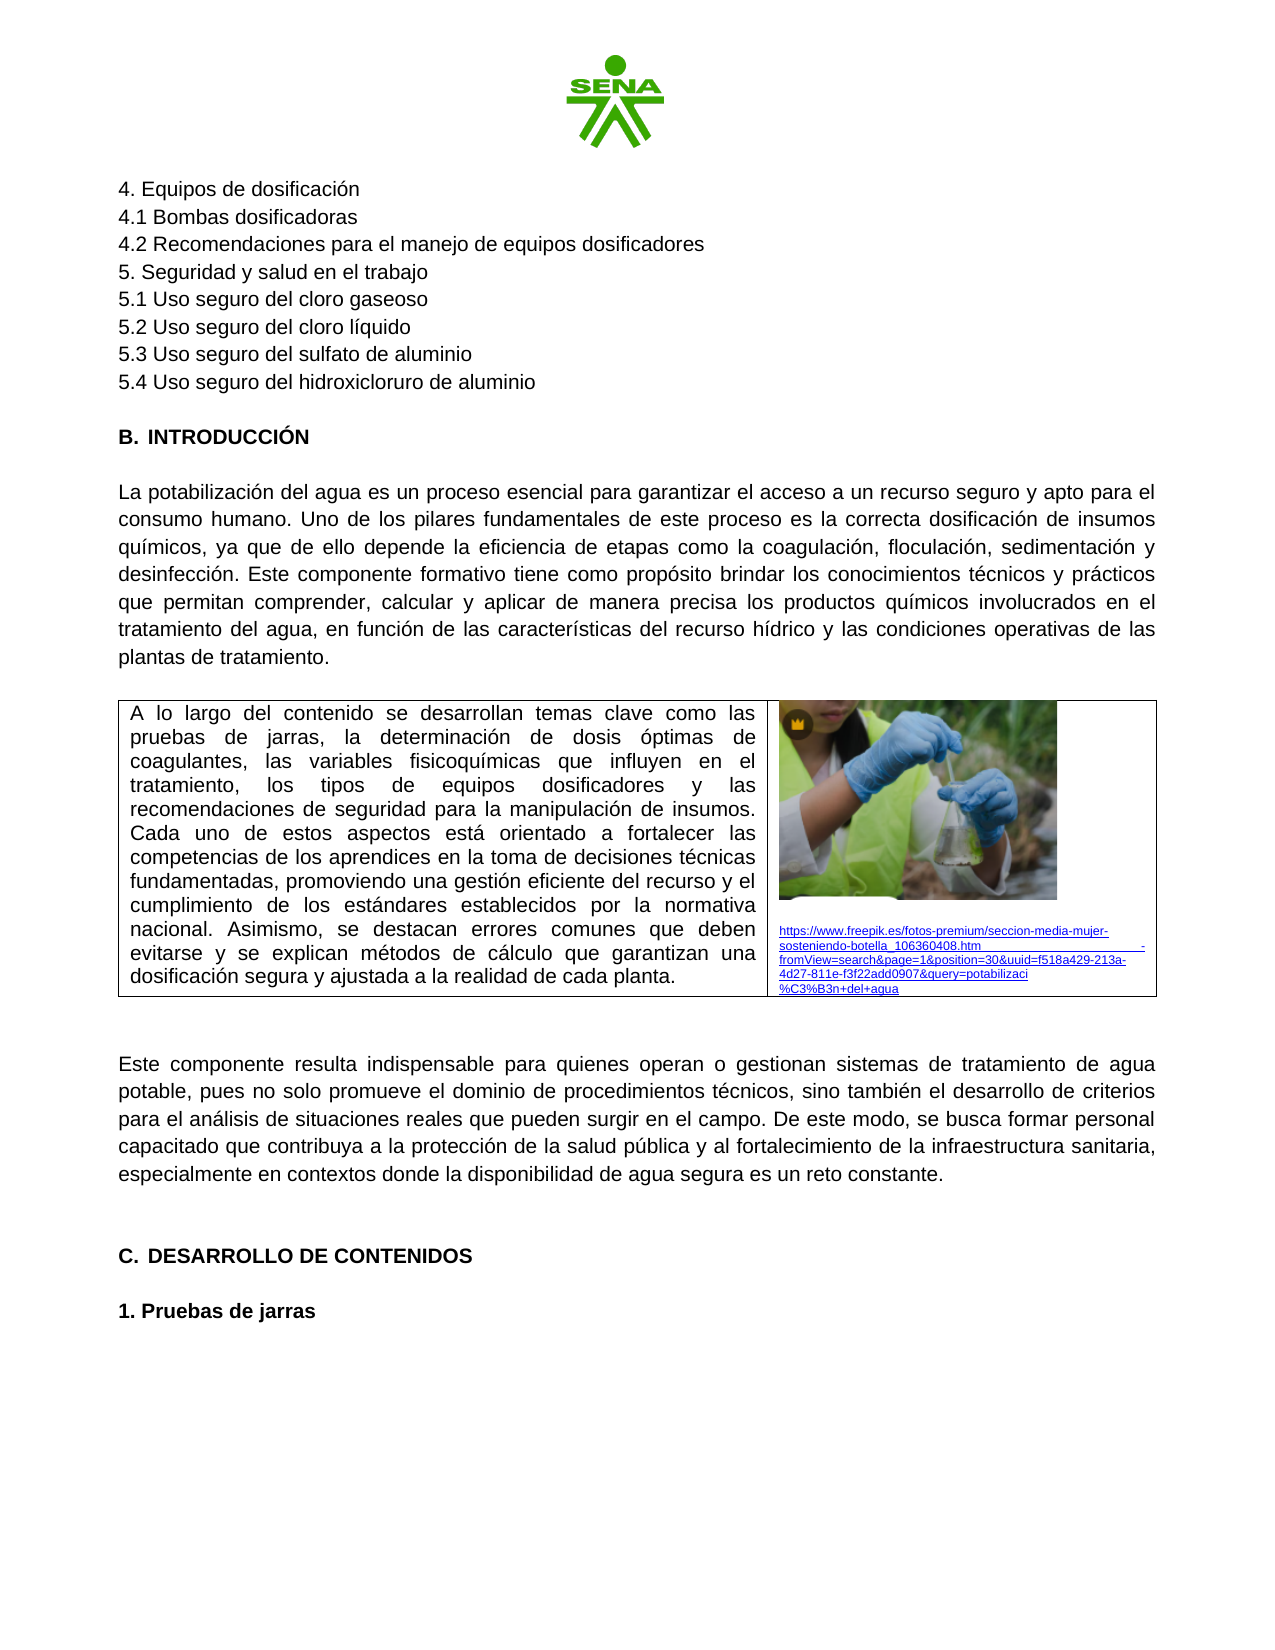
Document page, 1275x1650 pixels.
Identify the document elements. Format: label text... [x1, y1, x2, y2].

text 4. Equipos de dosificación [118, 177, 1157, 201]
text 4.1 Bombas dosificadoras [118, 205, 1157, 229]
text 5.4 Uso seguro del hidroxicloruro de aluminio [118, 370, 1157, 394]
table_header https://www.freepik.es/fotos-premium/seccion-media-mujer-sosteniendo-botella_106360408.htm - fromView=search&page=1&position=30&uuid=f518a429-213a-4d27-811e-f3f22add0907&query=potabilizaci%C3%B3n+del+agua [768, 701, 1156, 996]
list INTRODUCCIÓN [118, 425, 1157, 449]
list DESARROLLO DE CONTENIDOS [118, 1244, 1157, 1268]
table_header A lo largo del contenido se desarrollan temas clave como las pruebas de jarras, la determinación de dosis óptimas de coagulantes, las variables fisicoquímicas que influyen en el tratamiento, los tipos de equipos dosificadores y las recomendaciones de seguridad para la manipulación de insumos. Cada uno de estos aspectos está orientado a fortalecer las competencias de los aprendices en la toma de decisiones técnicas fundamentadas, promoviendo una gestión eficiente del recurso y el cumplimiento de los estándares establecidos por la normativa nacional. Asimismo, se destacan errores comunes que deben evitarse y se explican métodos de cálculo que garantizan una dosificación segura y ajustada a la realidad de cada planta. [119, 701, 767, 996]
text 5.3 Uso seguro del sulfato de aluminio [118, 342, 1157, 366]
text 5.1 Uso seguro del cloro gaseoso [118, 287, 1157, 311]
text Este componente resulta indispensable para quienes operan o gestionan sistemas de tratamiento de agua potable, pues no solo promueve el dominio de procedimientos técnicos, sino también el desarrollo de criterios para el análisis de situaciones reales que pueden surgir en el campo. De este modo, se busca formar personal capacitado que contribuya a la protección de la salud pública y al fortalecimiento de la infraestructura sanitaria, especialmente en contextos donde la disponibilidad de agua segura es un reto constante. [118, 1052, 1157, 1186]
text La potabilización del agua es un proceso esencial para garantizar el acceso a un recurso seguro y apto para el consumo humano. Uno de los pilares fundamentales de este proceso es la correcta dosificación de insumos químicos, ya que de ello depende la eficiencia de etapas como la coagulación, floculación, sedimentación y desinfección. Este componente formativo tiene como propósito brindar los conocimientos técnicos y prácticos que permitan comprender, calcular y aplicar de manera precisa los productos químicos involucrados en el tratamiento del agua, en función de las características del recurso hídrico y las condiciones operativas de las plantas de tratamiento. [118, 480, 1157, 669]
text 4.2 Recomendaciones para el manejo de equipos dosificadores [118, 232, 1157, 256]
text 5. Seguridad y salud en el trabajo [118, 260, 1157, 284]
picture [566, 55, 664, 148]
text 5.2 Uso seguro del cloro líquido [118, 315, 1157, 339]
picture [779, 700, 1058, 900]
text 1. Pruebas de jarras [118, 1299, 1157, 1323]
